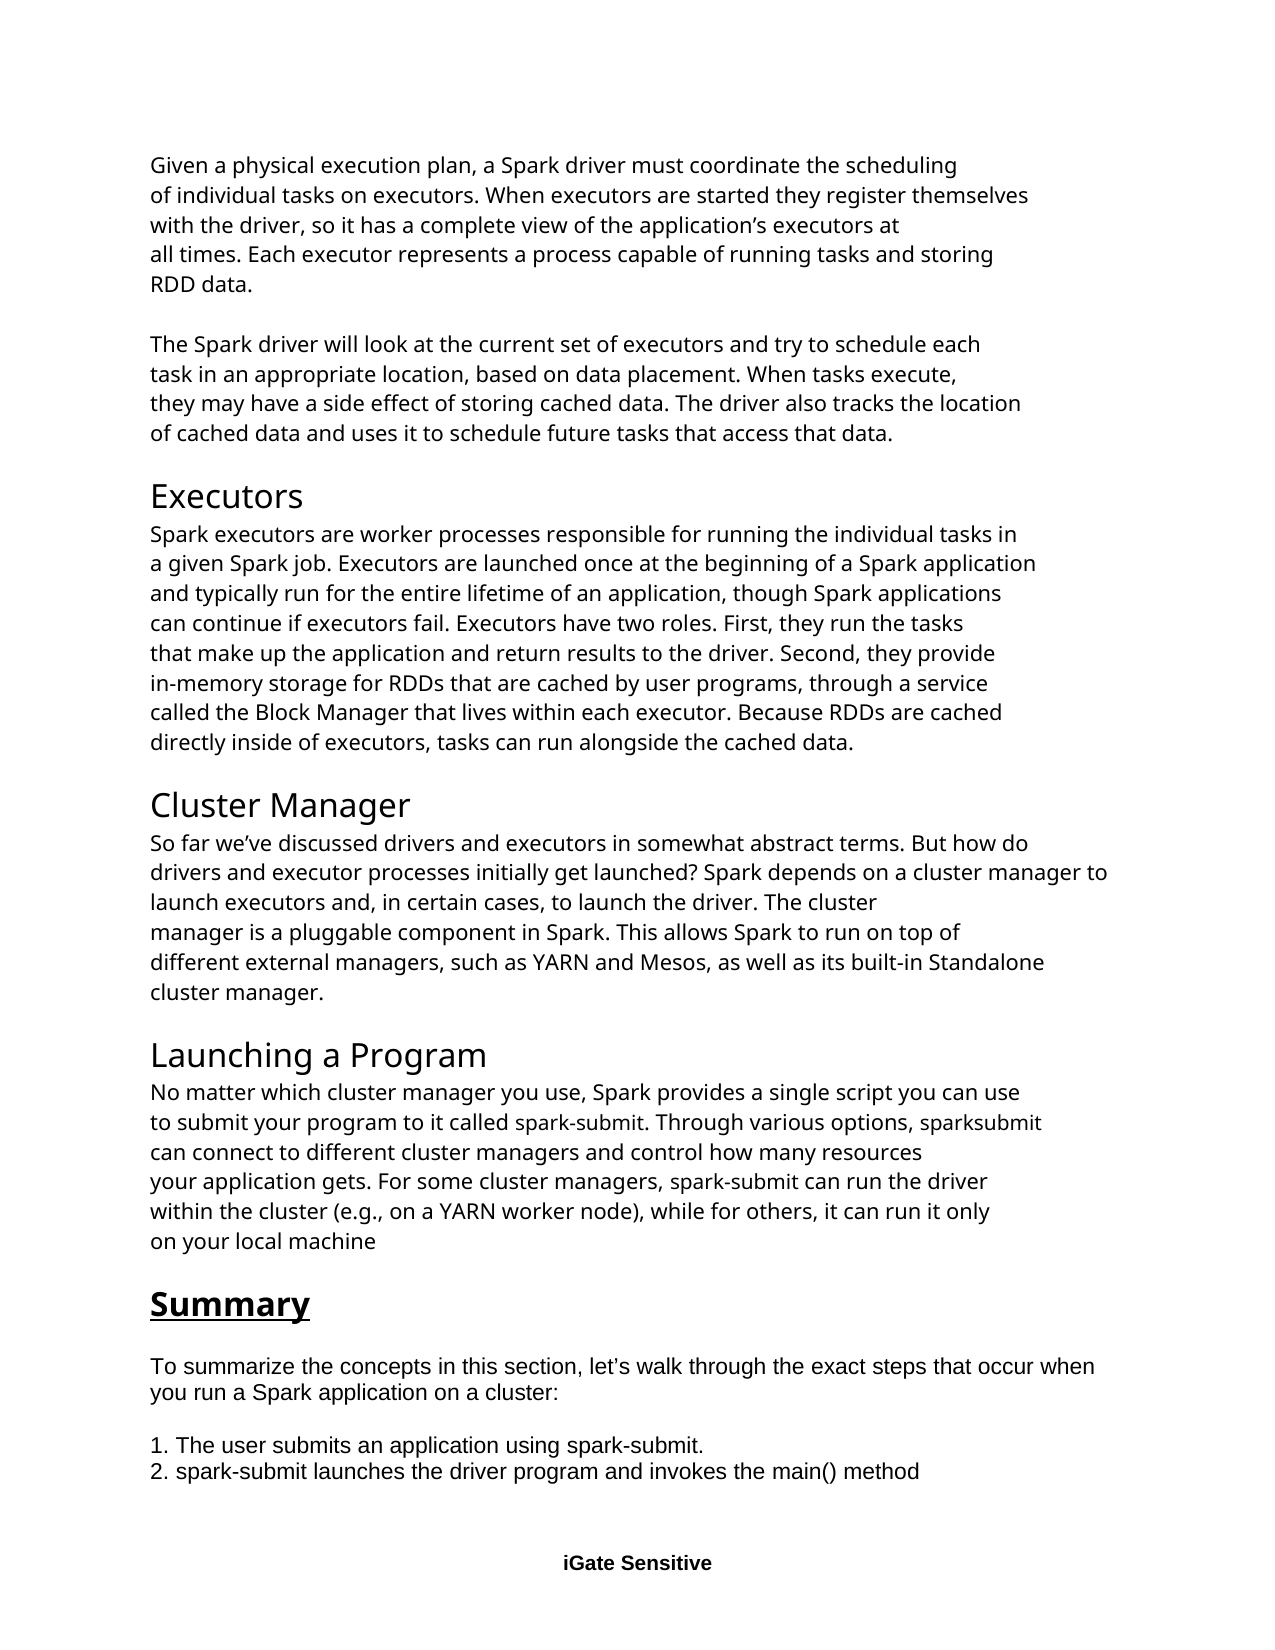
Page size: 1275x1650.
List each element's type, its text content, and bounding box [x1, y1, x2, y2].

text called the Block Manager that lives within each executor. Because RDDs are cached [150, 697, 1125, 727]
text different external managers, such as YARN and Mesos, as well as its built-in Standalone [150, 947, 1125, 976]
text directly inside of executors, tasks can run alongside the cached data. [150, 727, 1125, 757]
text of individual tasks on executors. When executors are started they register themselves [150, 180, 1125, 209]
text So far we’ve discussed drivers and executors in somewhat abstract terms. But how do [150, 827, 1125, 857]
text in-memory storage for RDDs that are cached by user programs, through a service [150, 667, 1125, 697]
text a given Spark job. Executors are launched once at the beginning of a Spark application [150, 548, 1125, 578]
text can connect to different cluster managers and control how many resources [150, 1136, 1125, 1166]
text Executors [150, 473, 1125, 518]
text Cluster Manager [150, 782, 1125, 827]
text within the cluster (e.g., on a YARN worker node), while for others, it can run it only [150, 1196, 1125, 1226]
text drivers and executor processes initially get launched? Spark depends on a cluster manager to launch executors and, in certain cases, to launch the driver. The cluster [150, 857, 1125, 917]
text 2. spark-submit launches the driver program and invokes the main() method [150, 1458, 1125, 1484]
text can continue if executors fail. Executors have two roles. First, they run the tasks [150, 608, 1125, 638]
text To summarize the concepts in this section, let’s walk through the exact steps that occur when you run a Spark application on a cluster: [150, 1353, 1125, 1405]
text your application gets. For some cluster managers, spark-submit can run the driver [150, 1166, 1125, 1196]
text task in an appropriate location, based on data placement. When tasks execute, [150, 358, 1125, 388]
text all times. Each executor represents a process capable of running tasks and storing [150, 239, 1125, 269]
text Given a physical execution plan, a Spark driver must coordinate the scheduling [150, 150, 1125, 180]
text with the driver, so it has a complete view of the application’s executors at [150, 209, 1125, 239]
text and typically run for the entire lifetime of an application, though Spark applications [150, 578, 1125, 608]
text manager is a pluggable component in Spark. This allows Spark to run on top of [150, 917, 1125, 947]
text cluster manager. [150, 976, 1125, 1006]
text RDD data. [150, 269, 1125, 299]
text of cached data and uses it to schedule future tasks that access that data. [150, 418, 1125, 448]
text Summary [150, 1281, 1125, 1326]
text The Spark driver will look at the current set of executors and try to schedule each [150, 329, 1125, 358]
text they may have a side effect of storing cached data. The driver also tracks the location [150, 388, 1125, 418]
text Launching a Program [150, 1031, 1125, 1077]
text on your local machine [150, 1226, 1125, 1256]
text No matter which cluster manager you use, Spark provides a single script you can use [150, 1077, 1125, 1107]
text to submit your program to it called spark-submit. Through various options, sparksubmit [150, 1107, 1125, 1136]
text 1. The user submits an application using spark-submit. [150, 1432, 1125, 1458]
text Spark executors are worker processes responsible for running the individual tasks in [150, 518, 1125, 548]
text that make up the application and return results to the driver. Second, they provide [150, 638, 1125, 667]
